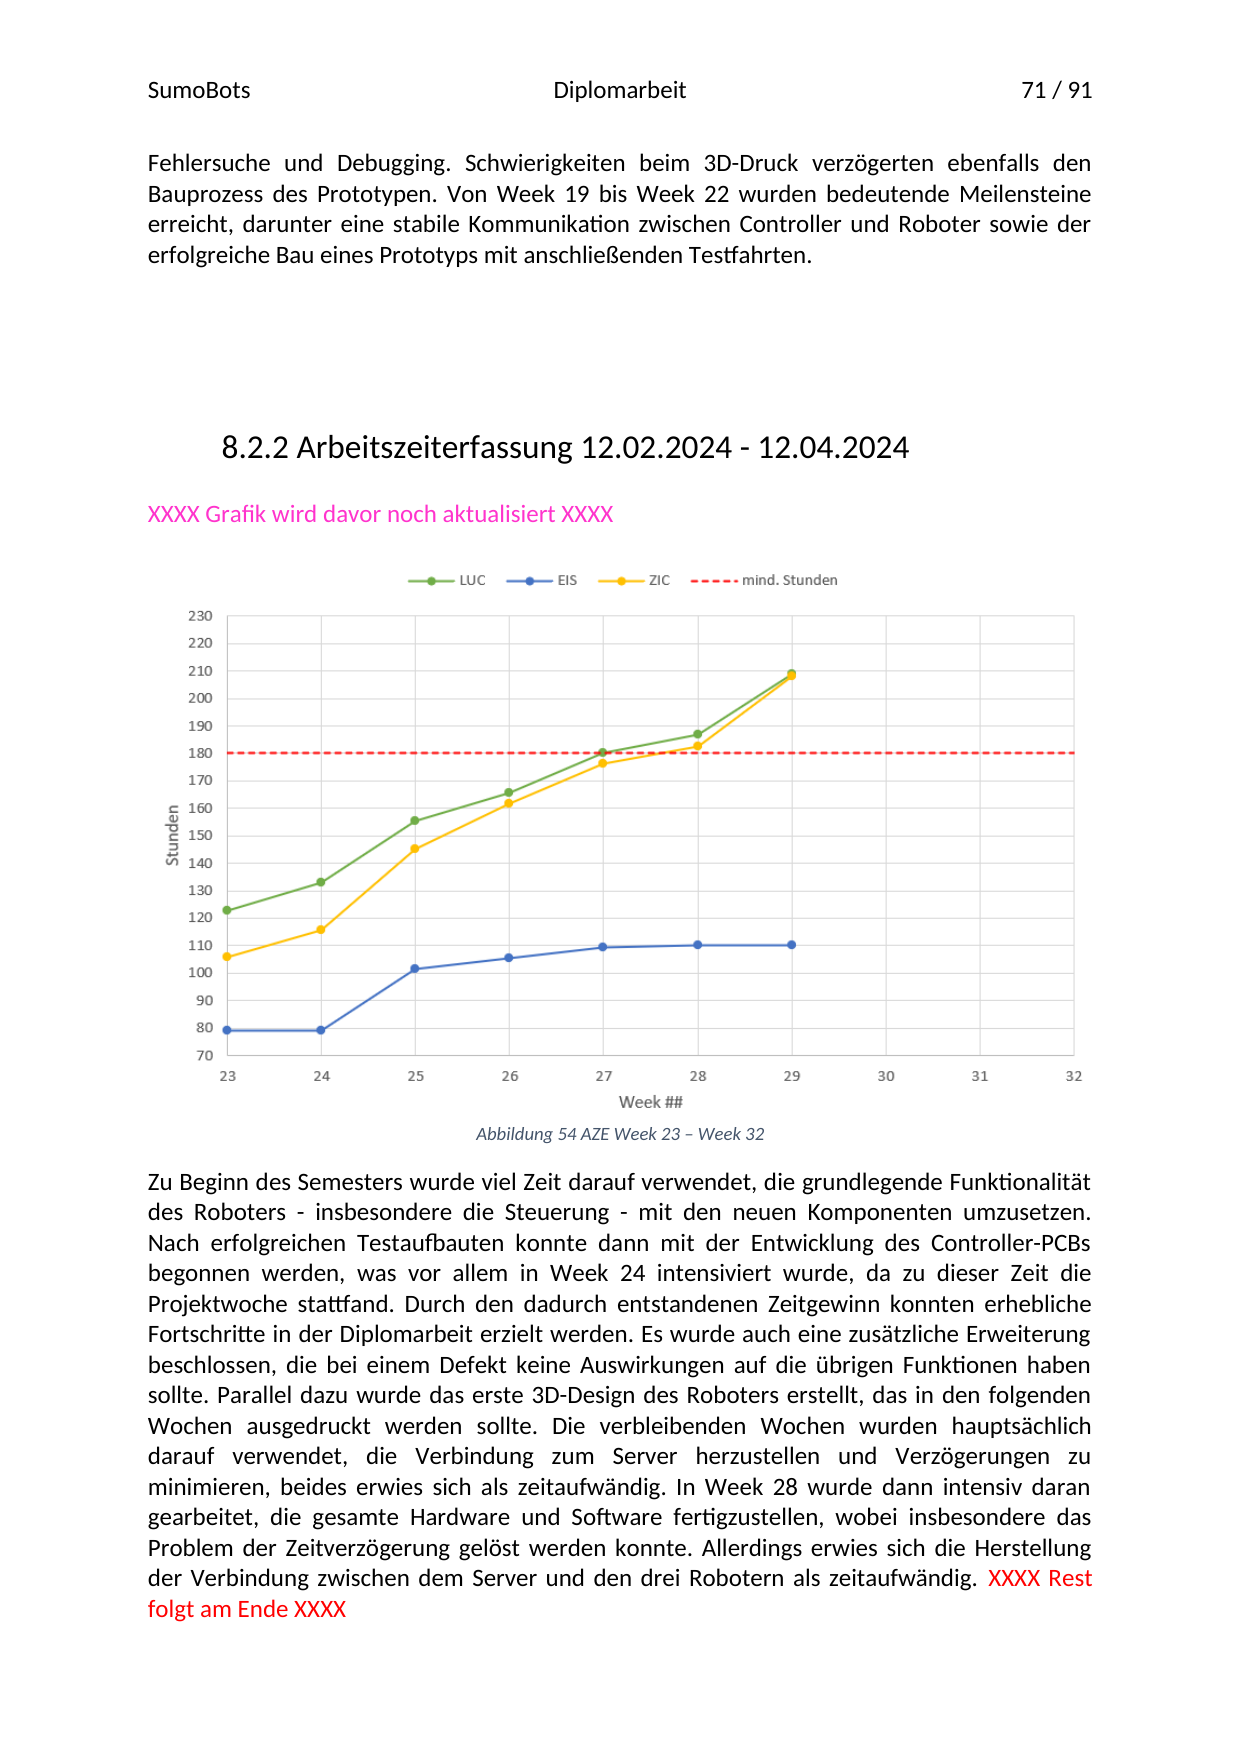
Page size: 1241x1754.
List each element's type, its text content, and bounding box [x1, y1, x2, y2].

subtitle Arbeitszeiterfassung 12.02.2024 - 12.04.2024 [221, 426, 1093, 467]
picture [147, 558, 1093, 1122]
text Abbildung 54 AZE Week 23 – Week 32 [148, 1122, 1093, 1145]
text XXXX Grafik wird davor noch aktualisiert XXXX [148, 498, 1093, 528]
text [148, 148, 1093, 270]
text Zu Beginn des Semesters wurde viel Zeit darauf verwendet, die grundlegende Funktionalität des Roboters - insbesondere die Steuerung - mit den neuen Komponenten umzusetzen. Nach erfolgreichen Testaufbauten konnte dann mit der Entwicklung des Controller-PCBs begonnen werden, was vor allem in Week 24 intensiviert wurde, da zu dieser Zeit die Projektwoche stattfand. Durch den dadurch entstandenen Zeitgewinn konnten erhebliche Fortschritte in der Diplomarbeit erzielt werden. Es wurde auch eine zusätzliche Erweiterung beschlossen, die bei einem Defekt keine Auswirkungen auf die übrigen Funktionen haben sollte. Parallel dazu wurde das erste 3D-Design des Roboters erstellt, das in den folgenden Wochen ausgedruckt werden sollte. Die verbleibenden Wochen wurden hauptsächlich darauf verwendet, die Verbindung zum Server herzustellen und Verzögerungen zu minimieren, beides erwies sich als zeitaufwändig. In Week 28 wurde dann intensiv daran gearbeitet, die gesamte Hardware und Software fertigzustellen, wobei insbesondere das Problem der Zeitverzögerung gelöst werden konnte. Allerdings erwies sich die Herstellung der Verbindung zwischen dem Server und den drei Robotern als zeitaufwändig. XXXX Rest folgt am Ende XXXX [148, 1166, 1093, 1623]
